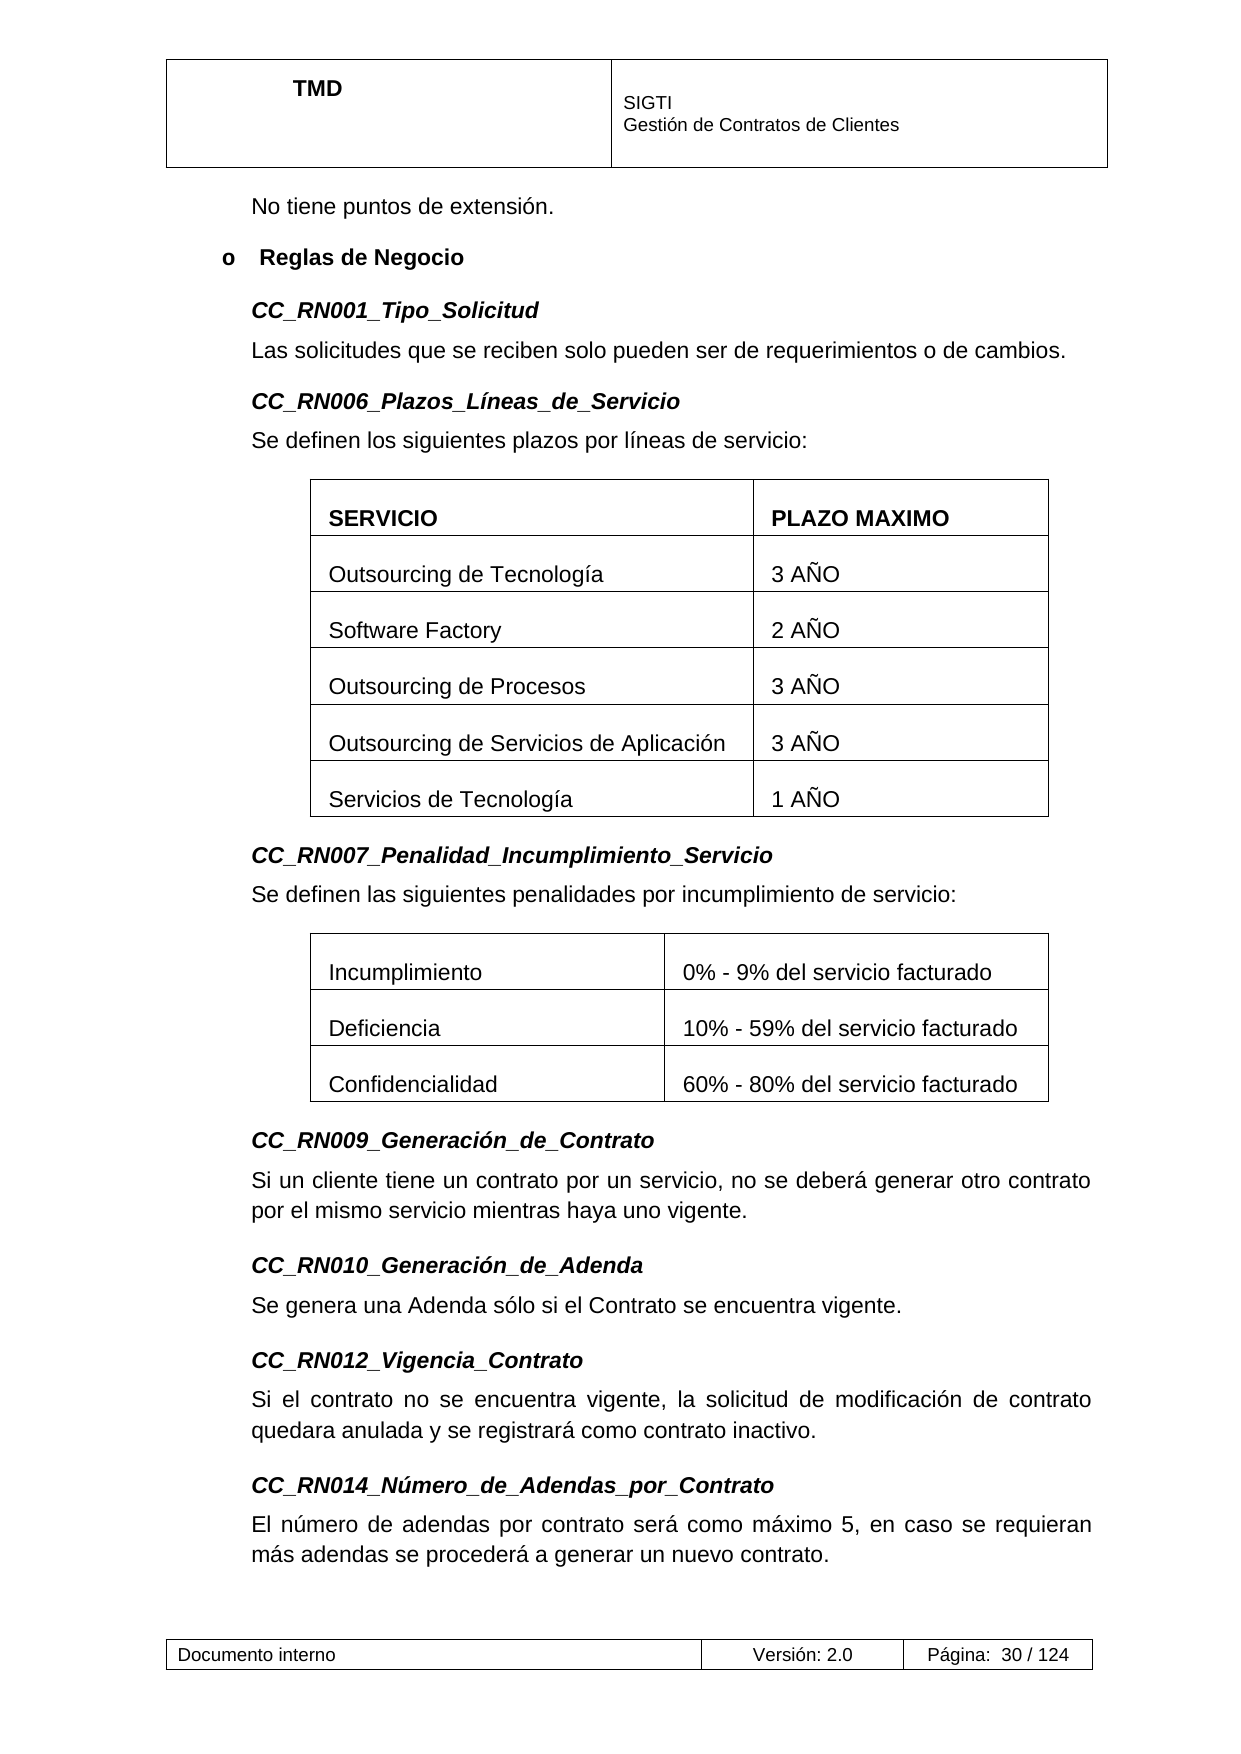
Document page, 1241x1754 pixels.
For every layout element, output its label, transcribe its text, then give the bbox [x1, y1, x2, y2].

list Se genera una Adenda sólo si el Contrato se encuentra vigente. [251, 1292, 1092, 1318]
list CC_RN006_Plazos_Líneas_de_Servicio [251, 388, 1092, 414]
table_cell Software Factory [311, 592, 753, 647]
list CC_RN007_Penalidad_Incumplimiento_Servicio [251, 842, 1092, 868]
list El número de adendas por contrato será como máximo 5, en caso se requieran más adendas se procederá a generar un nuevo contrato. [251, 1511, 1092, 1568]
table_cell 10% - 59% del servicio facturado [665, 990, 1048, 1045]
table_cell Outsourcing de Servicios de Aplicación [311, 705, 753, 760]
list Las solicitudes que se reciben solo pueden ser de requerimientos o de cambios. [251, 337, 1092, 363]
list CC_RN014_Número_de_Adendas_por_Contrato [251, 1472, 1092, 1498]
table_cell 2 AÑO [754, 592, 1048, 647]
table_header Incumplimiento [311, 934, 664, 989]
list Se definen los siguientes plazos por líneas de servicio: [251, 427, 1092, 454]
table_cell Outsourcing de Procesos [311, 648, 753, 703]
list CC_RN010_Generación_de_Adenda [251, 1252, 1092, 1278]
table_cell 1 AÑO [754, 761, 1048, 816]
list Se definen las siguientes penalidades por incumplimiento de servicio: [251, 881, 1092, 908]
table_cell 3 AÑO [754, 536, 1048, 591]
table_cell Deficiencia [311, 990, 664, 1045]
table_header 0% - 9% del servicio facturado [665, 934, 1048, 989]
table_cell Outsourcing de Tecnología [311, 536, 753, 591]
table_header PLAZO MAXIMO [754, 480, 1048, 535]
table_cell Servicios de Tecnología [311, 761, 753, 816]
list CC_RN012_Vigencia_Contrato [251, 1347, 1092, 1373]
list CC_RN009_Generación_de_Contrato [251, 1127, 1092, 1154]
list Si un cliente tiene un contrato por un servicio, no se deberá generar otro contrato por el mismo servicio mientras haya uno vigente. [251, 1167, 1092, 1223]
list No tiene puntos de extensión. [251, 193, 1092, 219]
table_cell 60% - 80% del servicio facturado [665, 1046, 1048, 1101]
table_cell 3 AÑO [754, 705, 1048, 760]
list Si el contrato no se encuentra vigente, la solicitud de modificación de contrato quedara anulada y se registrará como contrato inactivo. [251, 1386, 1092, 1443]
list Reglas de Negocio [222, 244, 1092, 272]
table_cell 3 AÑO [754, 648, 1048, 703]
table_header SERVICIO [311, 480, 753, 535]
list CC_RN001_Tipo_Solicitud [251, 297, 1092, 324]
table_cell Confidencialidad [311, 1046, 664, 1101]
